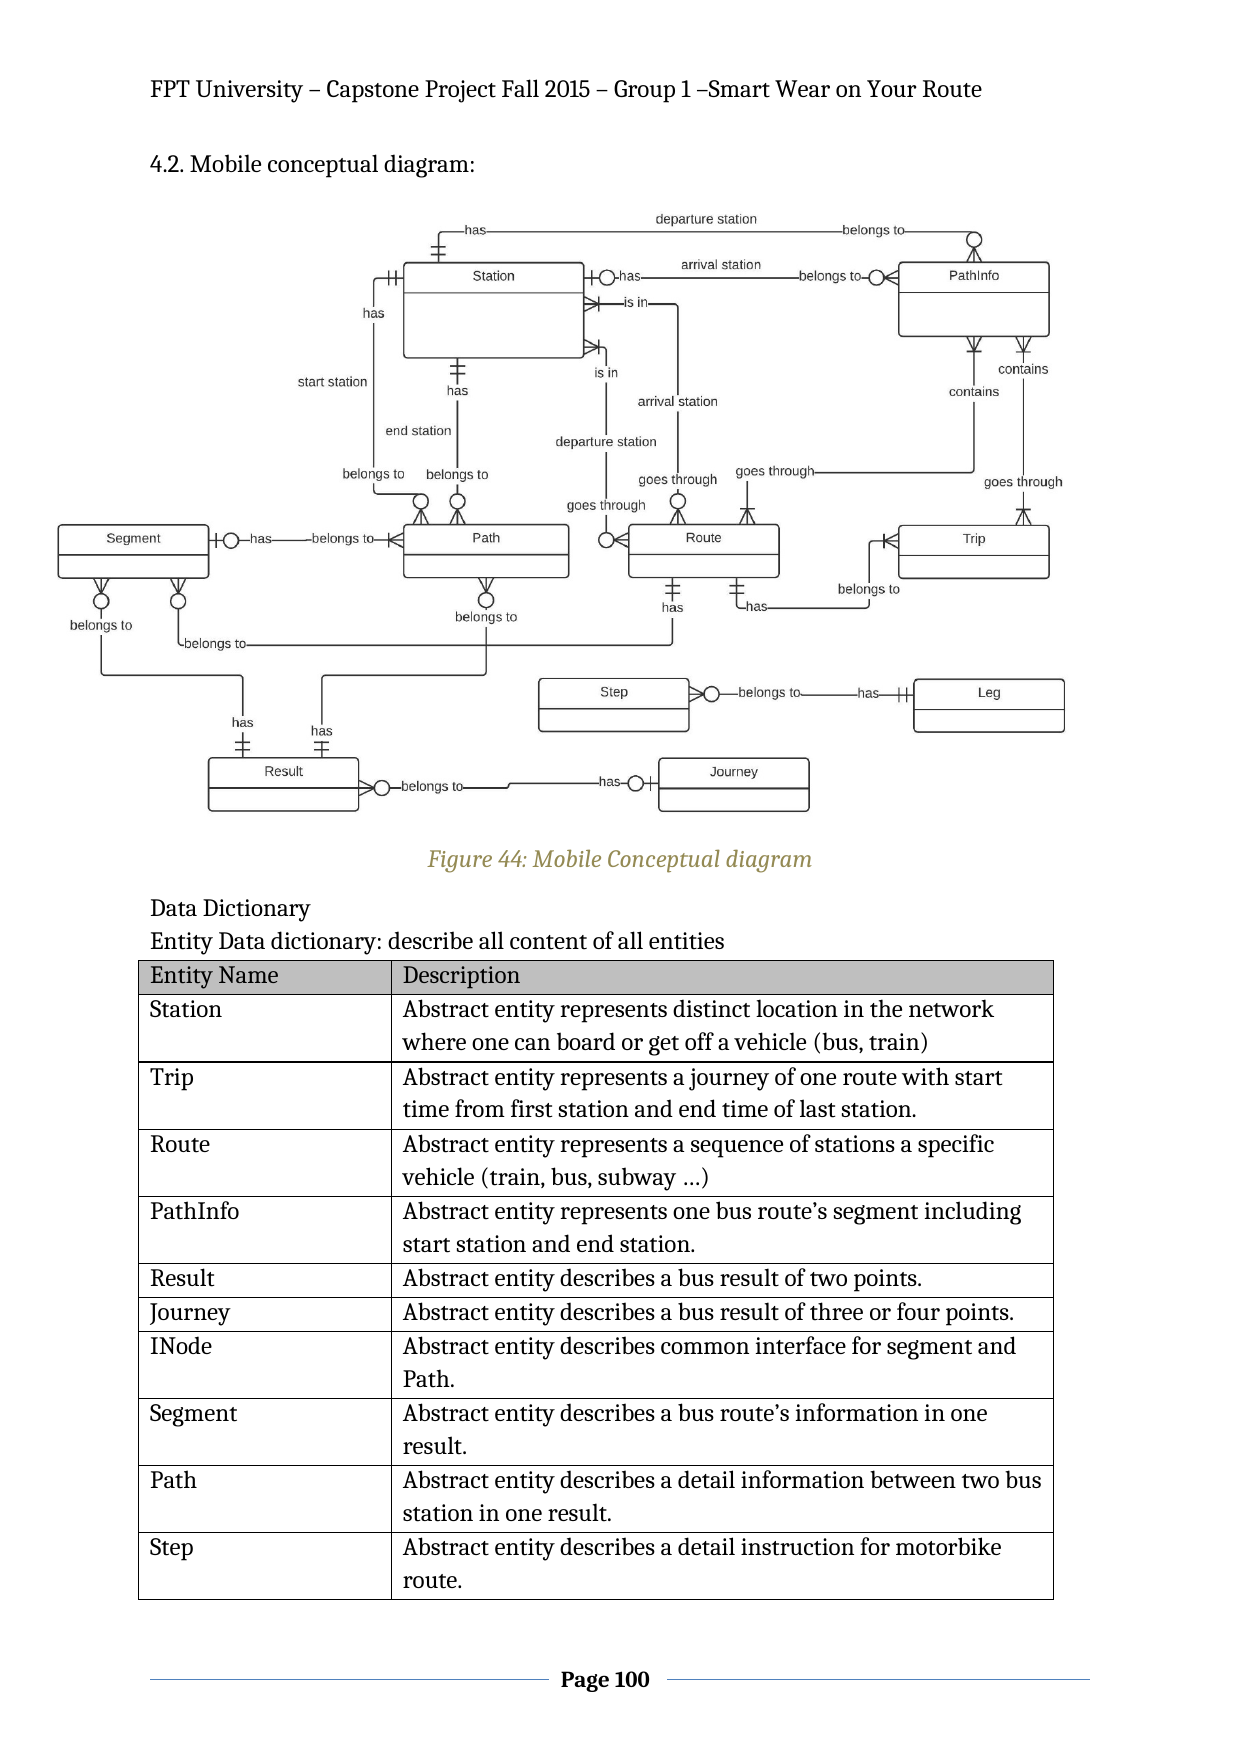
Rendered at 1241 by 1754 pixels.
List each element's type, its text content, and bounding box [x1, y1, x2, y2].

table_cell Abstract entity describes a detail information between two bus station in one result. [392, 1466, 1053, 1532]
picture [28, 183, 1094, 841]
table_cell Abstract entity represents a journey of one route with start time from first station and end time of last station. [392, 1063, 1053, 1128]
table_cell Result [139, 1264, 391, 1297]
table_cell Abstract entity describes a bus result of two points. [392, 1264, 1053, 1297]
table_cell Description [392, 961, 1053, 994]
table_cell PathInfo [139, 1197, 391, 1263]
table_cell Journey [139, 1298, 391, 1331]
table_cell Step [139, 1533, 391, 1599]
table_cell Entity Name [139, 961, 391, 994]
table_cell Abstract entity represents distinct location in the network where one can board or get off a vehicle (bus, train) [392, 995, 1053, 1061]
table_cell Path [139, 1466, 391, 1532]
table_cell Abstract entity describes a bus result of three or four points. [392, 1298, 1053, 1331]
table_cell Abstract entity describes common interface for segment and Path. [392, 1332, 1053, 1398]
table_header Entity Data dictionary: describe all content of all entities [139, 927, 1053, 960]
table_cell Abstract entity describes a bus route’s information in one result. [392, 1399, 1053, 1465]
table_cell Segment [139, 1399, 391, 1465]
table_cell INode [139, 1332, 391, 1398]
text 4.2. Mobile conceptual diagram: [150, 150, 1090, 179]
table_cell Trip [139, 1063, 391, 1128]
text Data Dictionary [150, 894, 1090, 923]
table_cell Route [139, 1130, 391, 1196]
text Figure 44: Mobile Conceptual diagram [150, 844, 1090, 873]
table_cell Station [139, 995, 391, 1061]
table_cell Abstract entity represents a sequence of stations a specific vehicle (train, bus, subway …) [392, 1130, 1053, 1196]
table_cell Abstract entity describes a detail instruction for motorbike route. [392, 1533, 1053, 1599]
table_cell Abstract entity represents one bus route’s segment including start station and end station. [392, 1197, 1053, 1263]
